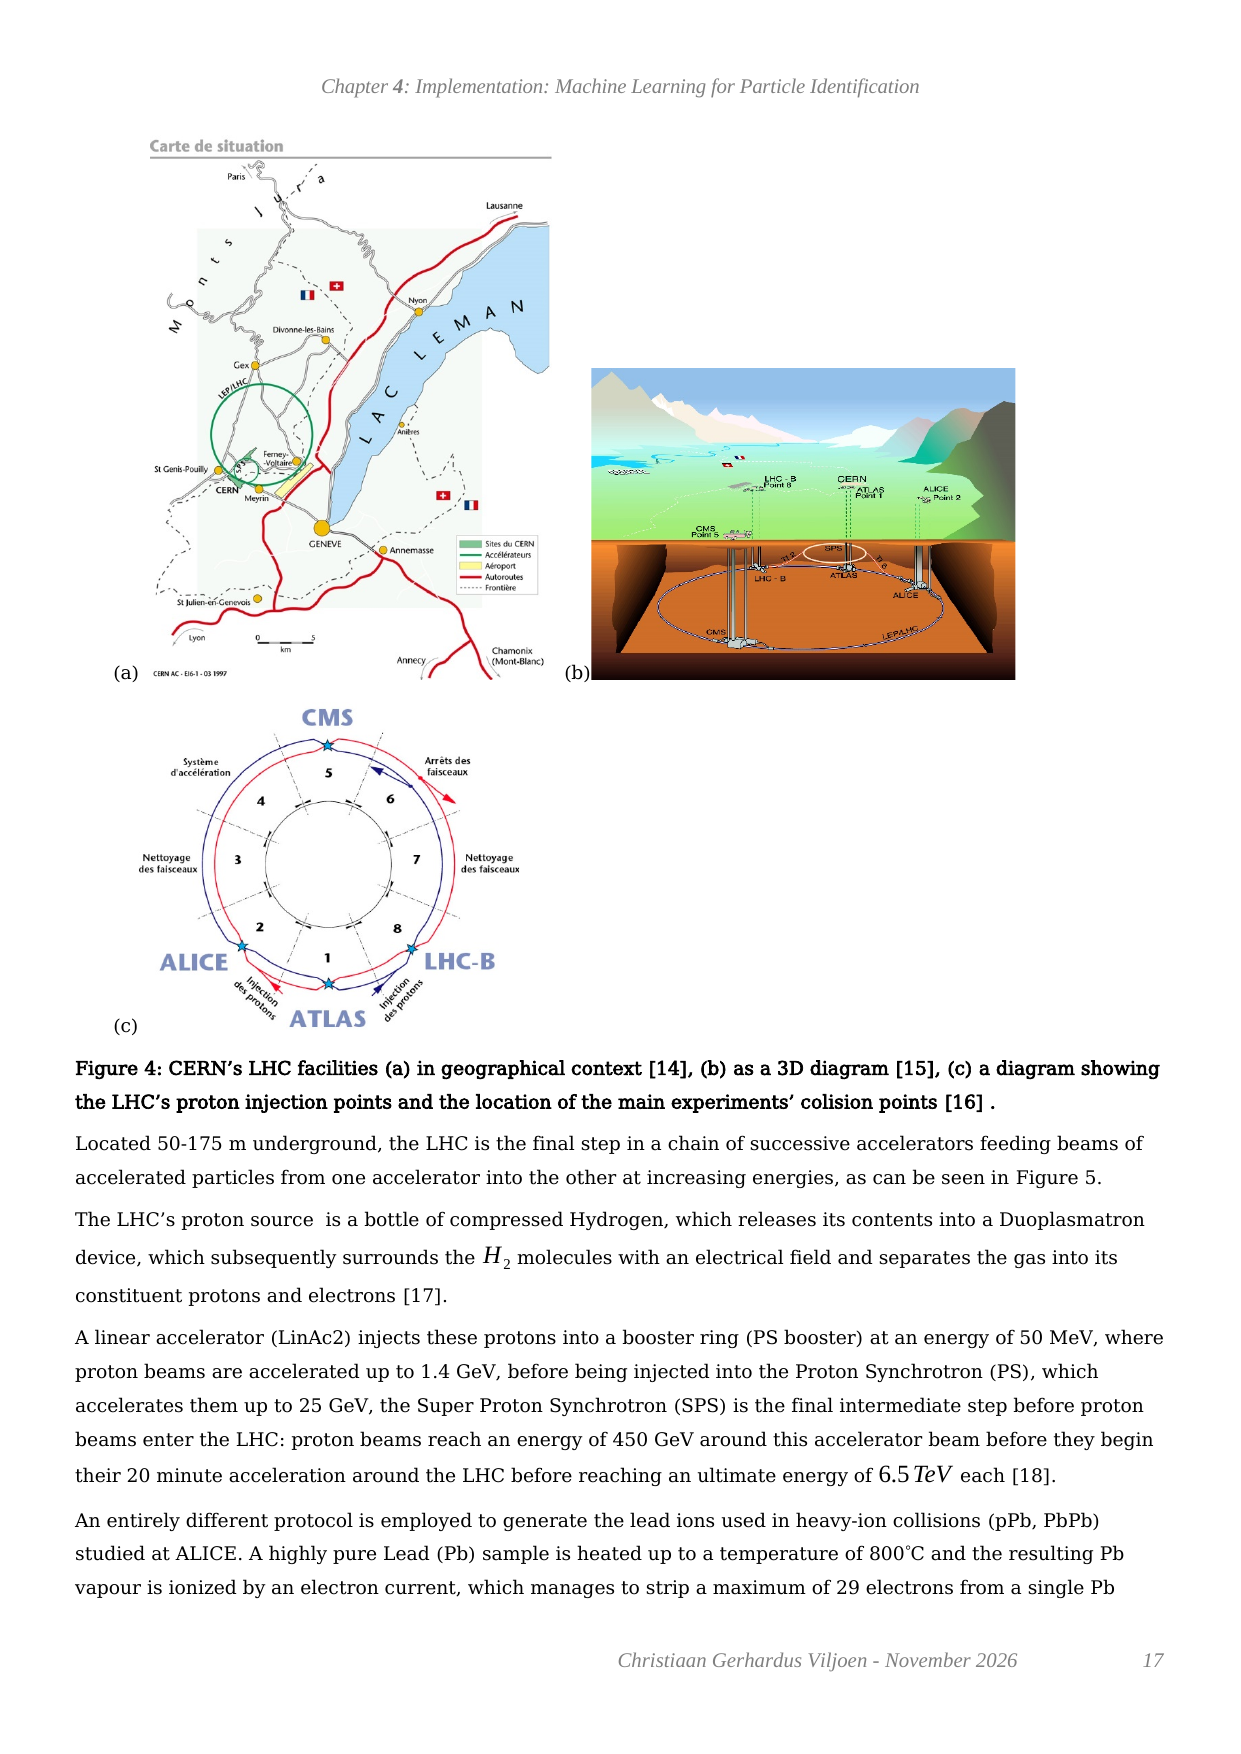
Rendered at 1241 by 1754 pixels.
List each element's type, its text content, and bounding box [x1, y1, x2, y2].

picture [150, 135, 558, 680]
picture [591, 368, 1016, 680]
text Figure 4: CERN’s LHC facilities (a) in geographical context , (b) as a 3D diagram , (c) a diagram showing the LHC’s proton injection points and the location of the main experiments’ colision points . [75, 1056, 1165, 1112]
text Located 50-175 m underground, the LHC is the final step in a chain of successive accelerators feeding beams of accelerated particles from one accelerator into the other at increasing energies, as can be seen in Figure 5. [75, 1132, 1165, 1188]
text A linear accelerator (LinAc2) injects these protons into a booster ring (PS booster) at an energy of 50 MeV, where proton beams are accelerated up to 1.4 GeV, before being injected into the Proton Synchrotron (PS), which accelerates them up to 25 GeV, the Super Proton Synchrotron (SPS) is the final intermediate step before proton beams enter the LHC: proton beams reach an energy of 450 GeV around this accelerator beam before they begin their 20 minute acceleration around the LHC before reaching an ultimate energy of each . [75, 1326, 1165, 1489]
picture [138, 702, 520, 1033]
text The LHC’s proton source is a bottle of compressed Hydrogen, which releases its contents into a Duoplasmatron device, which subsequently surrounds the molecules with an electrical field and separates the gas into its constituent protons and electrons . [75, 1208, 1165, 1307]
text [75, 1508, 1165, 1598]
